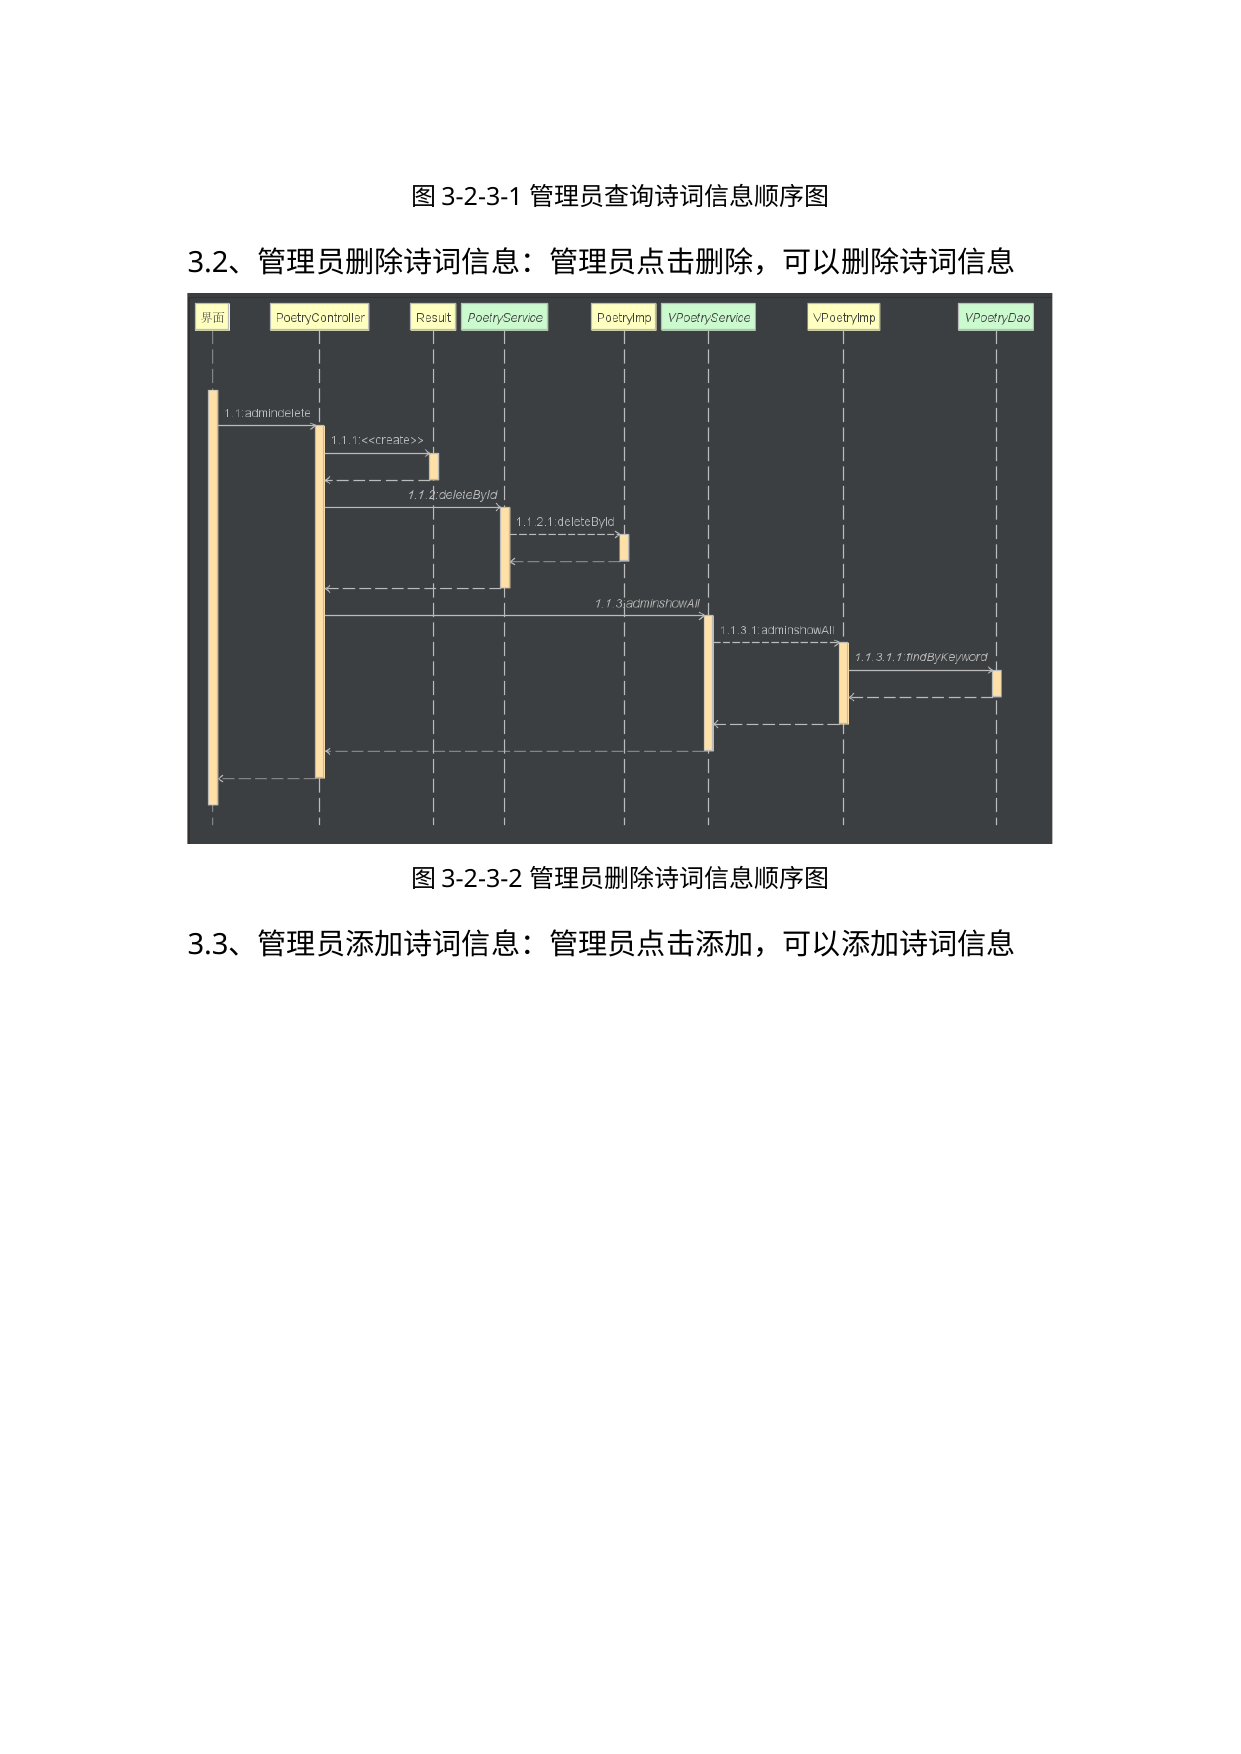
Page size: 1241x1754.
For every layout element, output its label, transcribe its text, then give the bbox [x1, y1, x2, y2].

text 图3-2-3-2 管理员删除诗词信息顺序图 [187, 844, 1053, 909]
text 3.2、管理员删除诗词信息：管理员点击删除，可以删除诗词信息 [187, 227, 1053, 292]
text 3.3、管理员添加诗词信息：管理员点击添加，可以添加诗词信息 [187, 909, 1053, 974]
text 图3-2-3-1 管理员查询诗词信息顺序图 [187, 162, 1053, 227]
picture [187, 293, 1053, 844]
